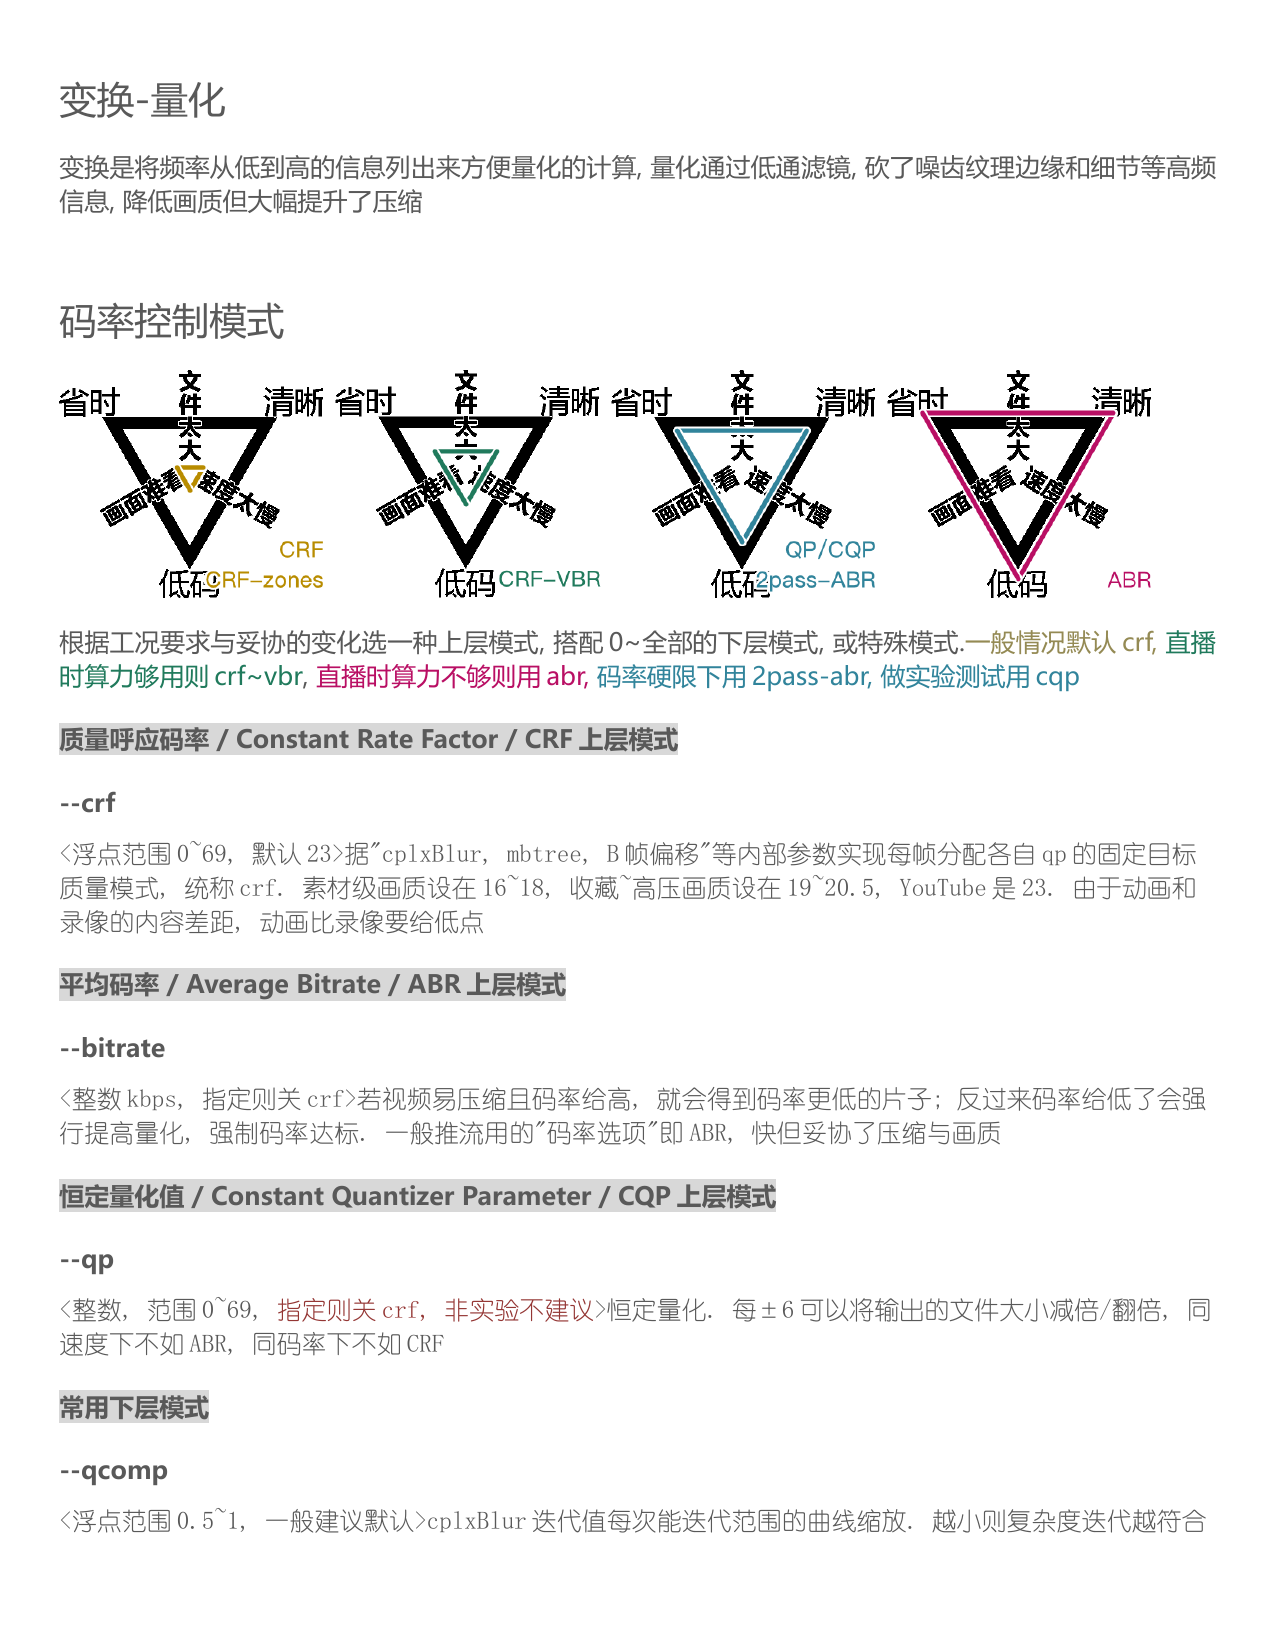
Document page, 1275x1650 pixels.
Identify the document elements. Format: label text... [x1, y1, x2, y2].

text --crf [59, 836, 1216, 870]
text <整数, 范围0~69, 指定则关crf, 非实验不建议>恒定量化. 每±6可以将输出的文件大小减倍/翻倍, 同速度下不如ABR, 同码率下不如CRF [59, 1343, 1216, 1411]
subtitle 质量呼应码率 / Constant Rate Factor / CRF上层模式 [59, 773, 1216, 807]
subtitle 平均码率 / Average Bitrate / ABR上层模式 [59, 1018, 1216, 1052]
text 变换是将频率从低到高的信息列出来方便量化的计算, 量化通过低通滤镜, 砍了噪齿纹理边缘和细节等高频信息, 降低画质但大幅提升了压缩 [59, 200, 1216, 268]
text 根据工况要求与妥协的变化选一种上层模式, 搭配0~全部的下层模式, 或特殊模式.一般情况默认crf, 直播时算力够用则crf~vbr, 直播时算力不够则用abr, 码率硬限下用2pass-abr, 做实验测试用cqp [59, 676, 1216, 744]
text --qp [59, 1292, 1216, 1326]
text --bitrate [59, 1081, 1216, 1115]
subtitle 变换-量化 [59, 116, 1216, 183]
picture [59, 421, 1151, 649]
text <浮点范围0~69, 默认23>据"cplxBlur, mbtree, B帧偏移"等内部参数实现每帧分配各自qp的固定目标质量模式, 统称crf. 素材级画质设在16~18, 收藏~高压画质设在19~20.5, YouTube是23. 由于动画和录像的内容差距, 动画比录像要给低点 [59, 887, 1216, 989]
text <整数kbps, 指定则关crf>若视频易压缩且码率给高, 就会得到码率更低的片子; 反过来码率给低了会强行提高量化, 强制码率达标. 一般推流用的"码率选项"即ABR, 快但妥协了压缩与画质 [59, 1132, 1216, 1200]
subtitle 码率控制模式 [59, 336, 1216, 404]
subtitle 恒定量化值 / Constant Quantizer Parameter / CQP上层模式 [59, 1229, 1216, 1263]
text --qcomp [59, 1503, 1216, 1537]
subtitle 常用下层模式 [59, 1440, 1216, 1474]
